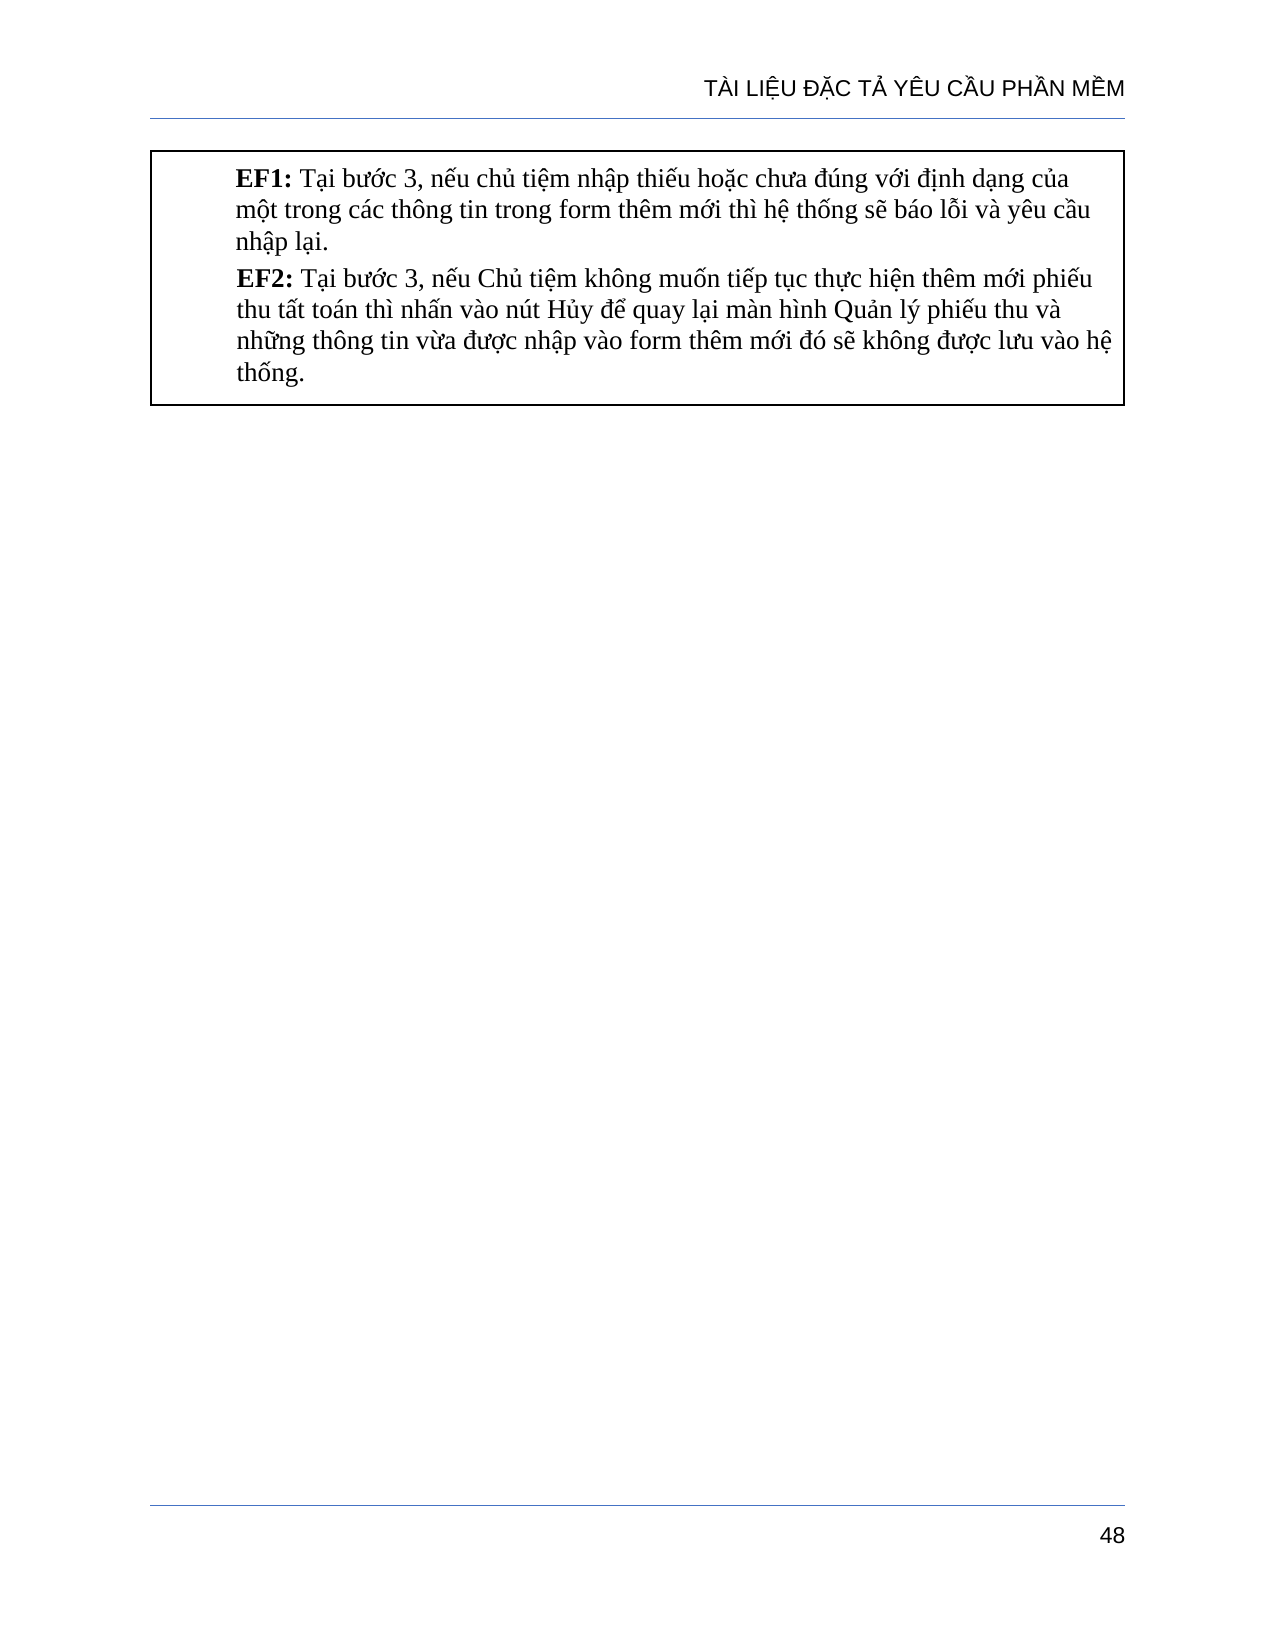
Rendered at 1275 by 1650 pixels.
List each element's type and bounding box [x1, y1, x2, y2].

table_cell [152, 152, 1123, 403]
